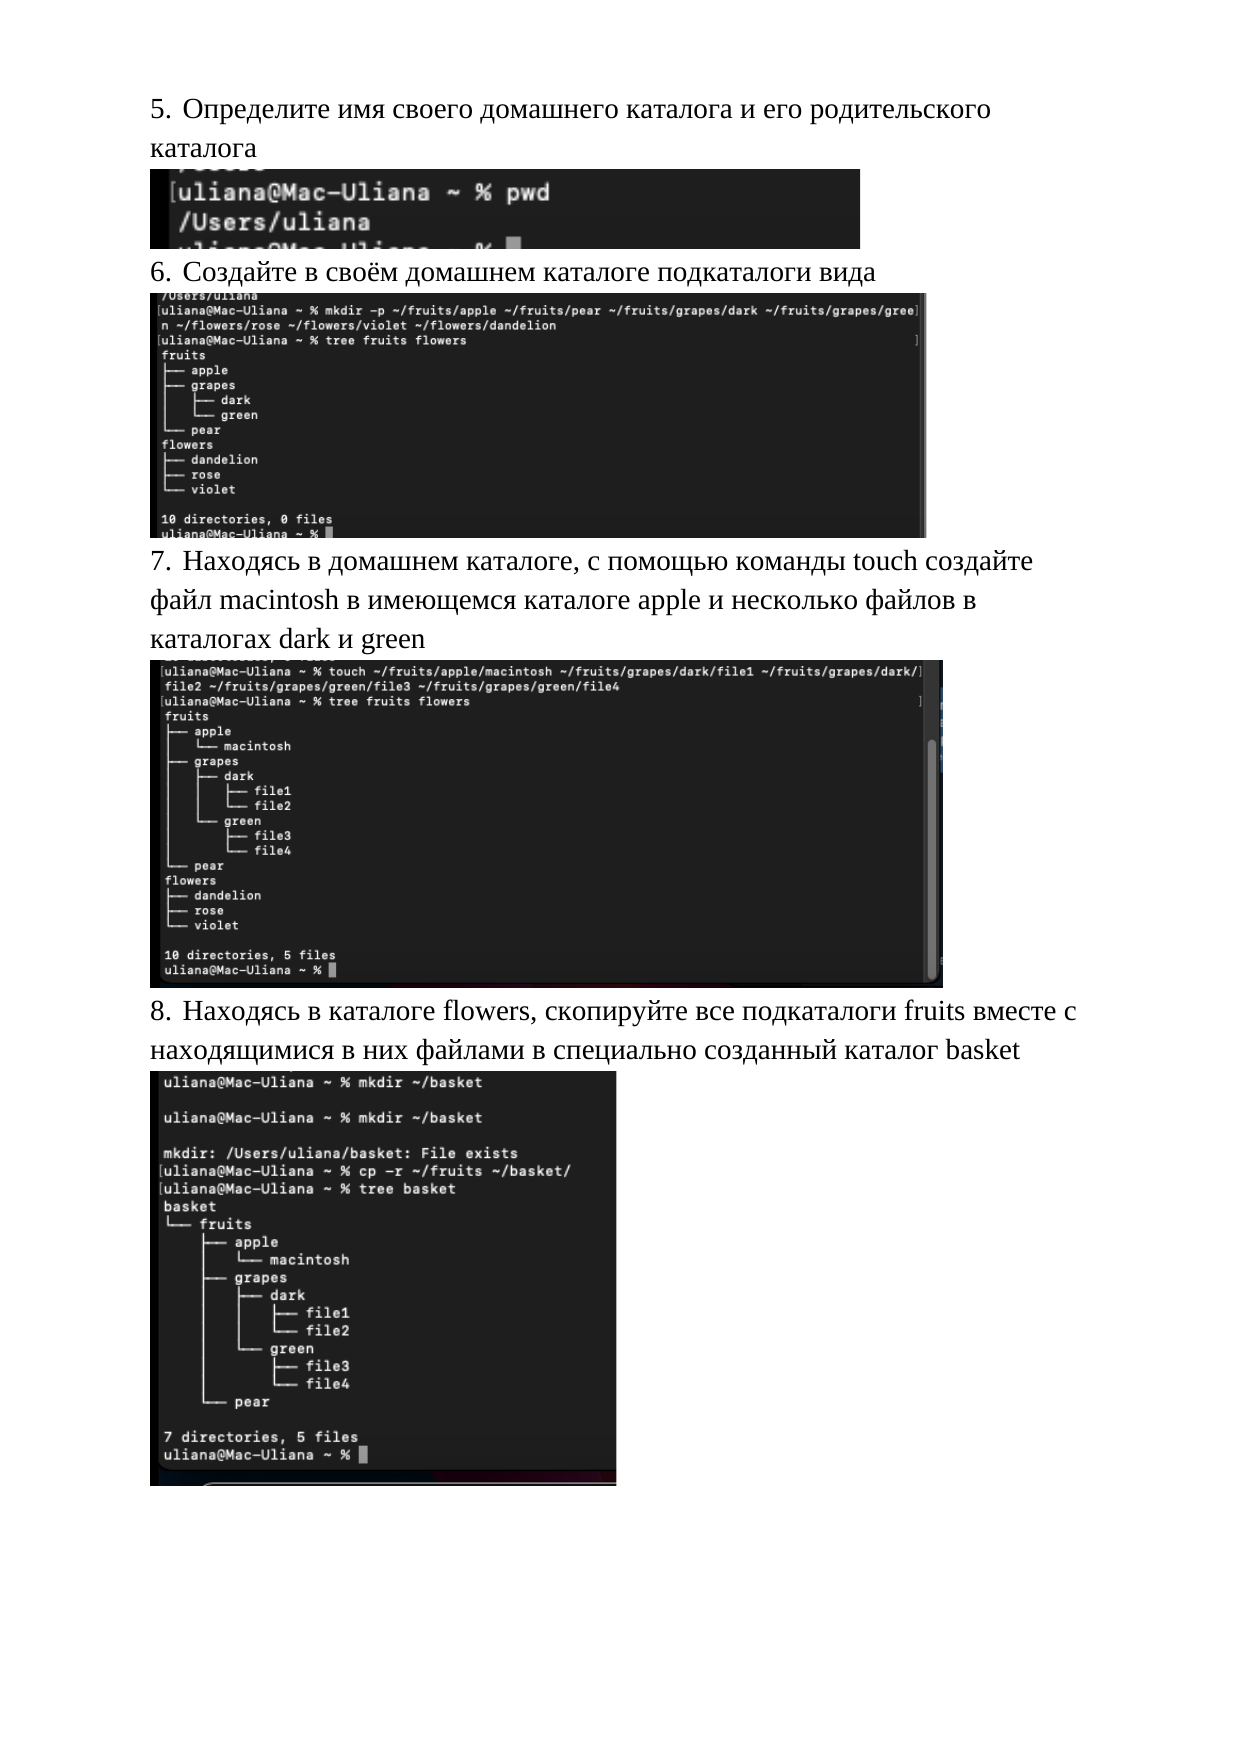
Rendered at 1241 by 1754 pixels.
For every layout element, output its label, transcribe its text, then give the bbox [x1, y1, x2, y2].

picture [150, 660, 943, 988]
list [150, 92, 1090, 249]
picture [150, 1071, 617, 1486]
picture [150, 169, 861, 249]
picture [150, 293, 927, 538]
